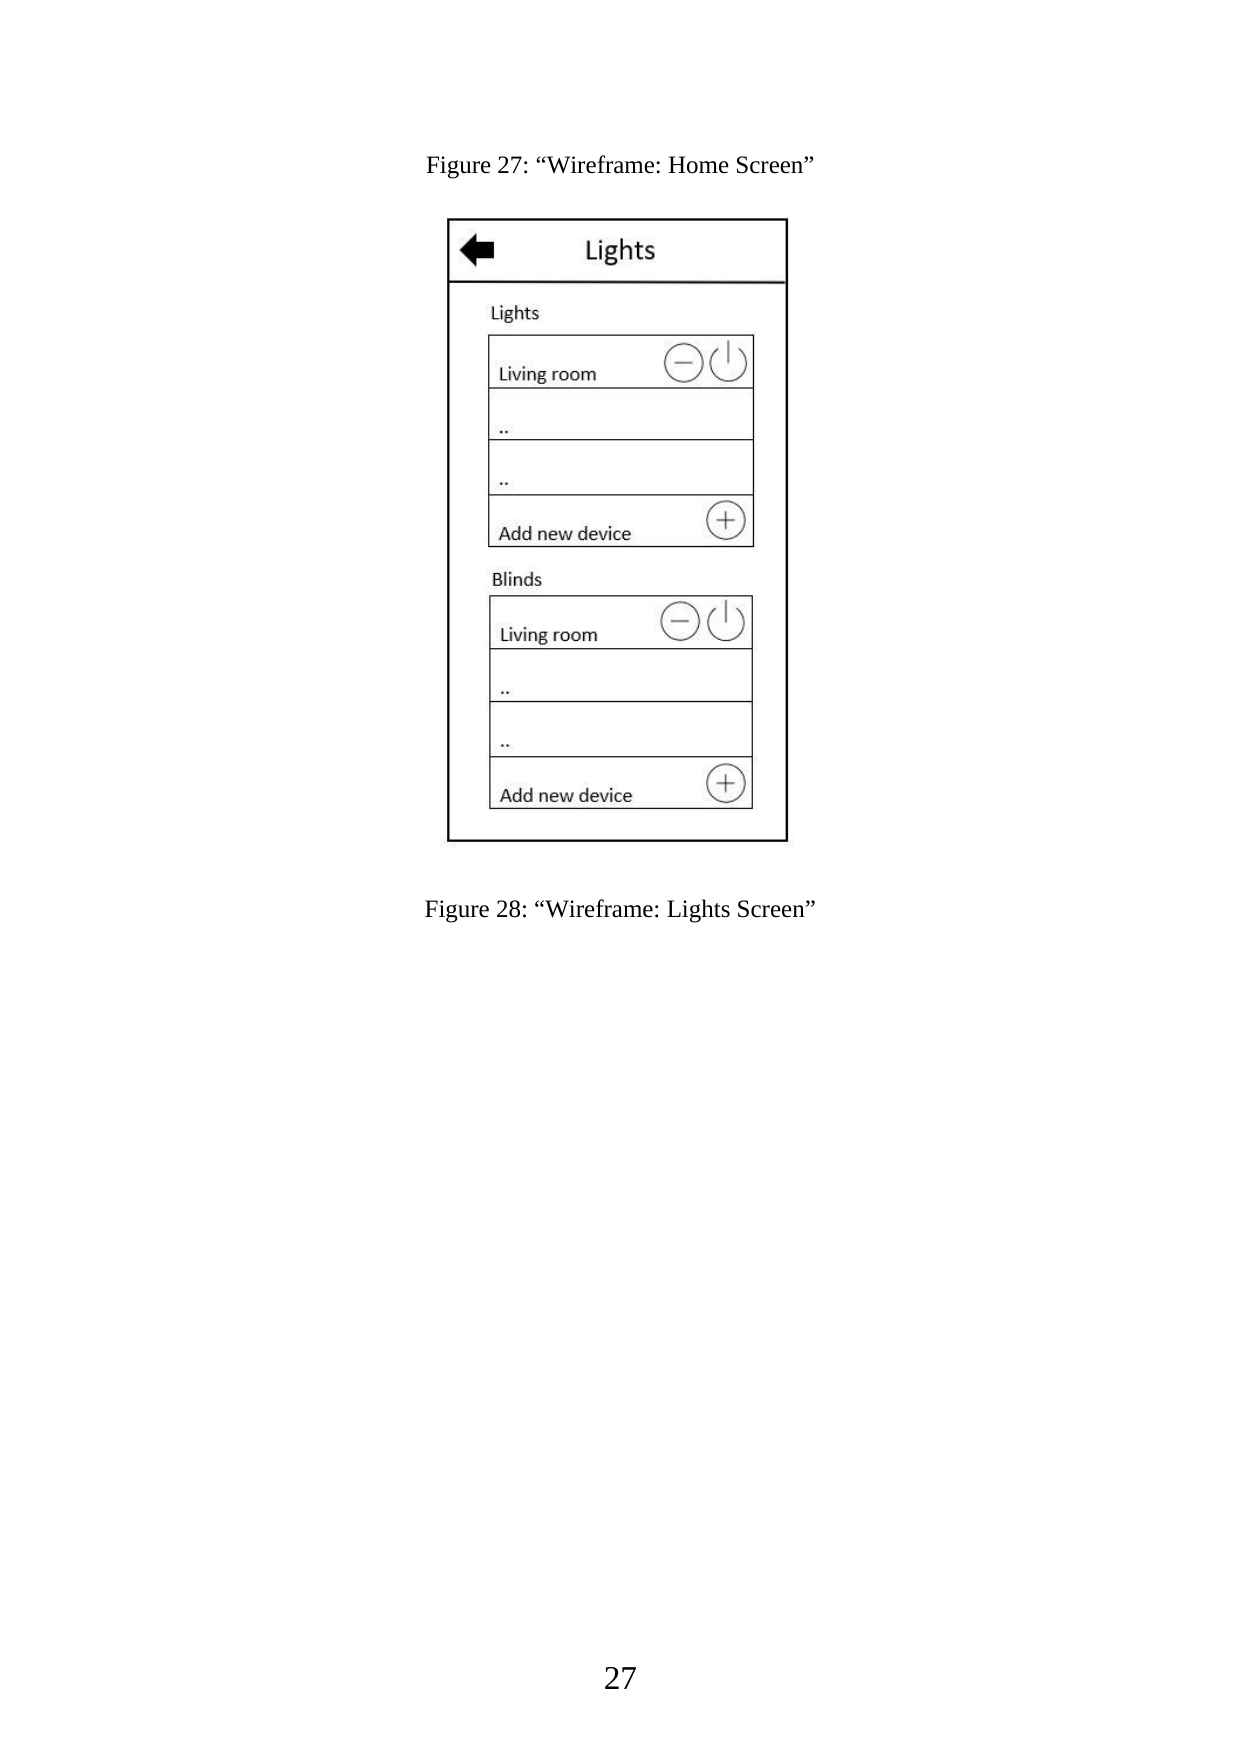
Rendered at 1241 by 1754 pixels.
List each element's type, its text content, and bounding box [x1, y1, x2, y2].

text Figure 27: “Wireframe: Home Screen” [150, 150, 1090, 179]
picture [439, 209, 801, 849]
text Figure 28: “Wireframe: Lights Screen” [150, 894, 1090, 922]
